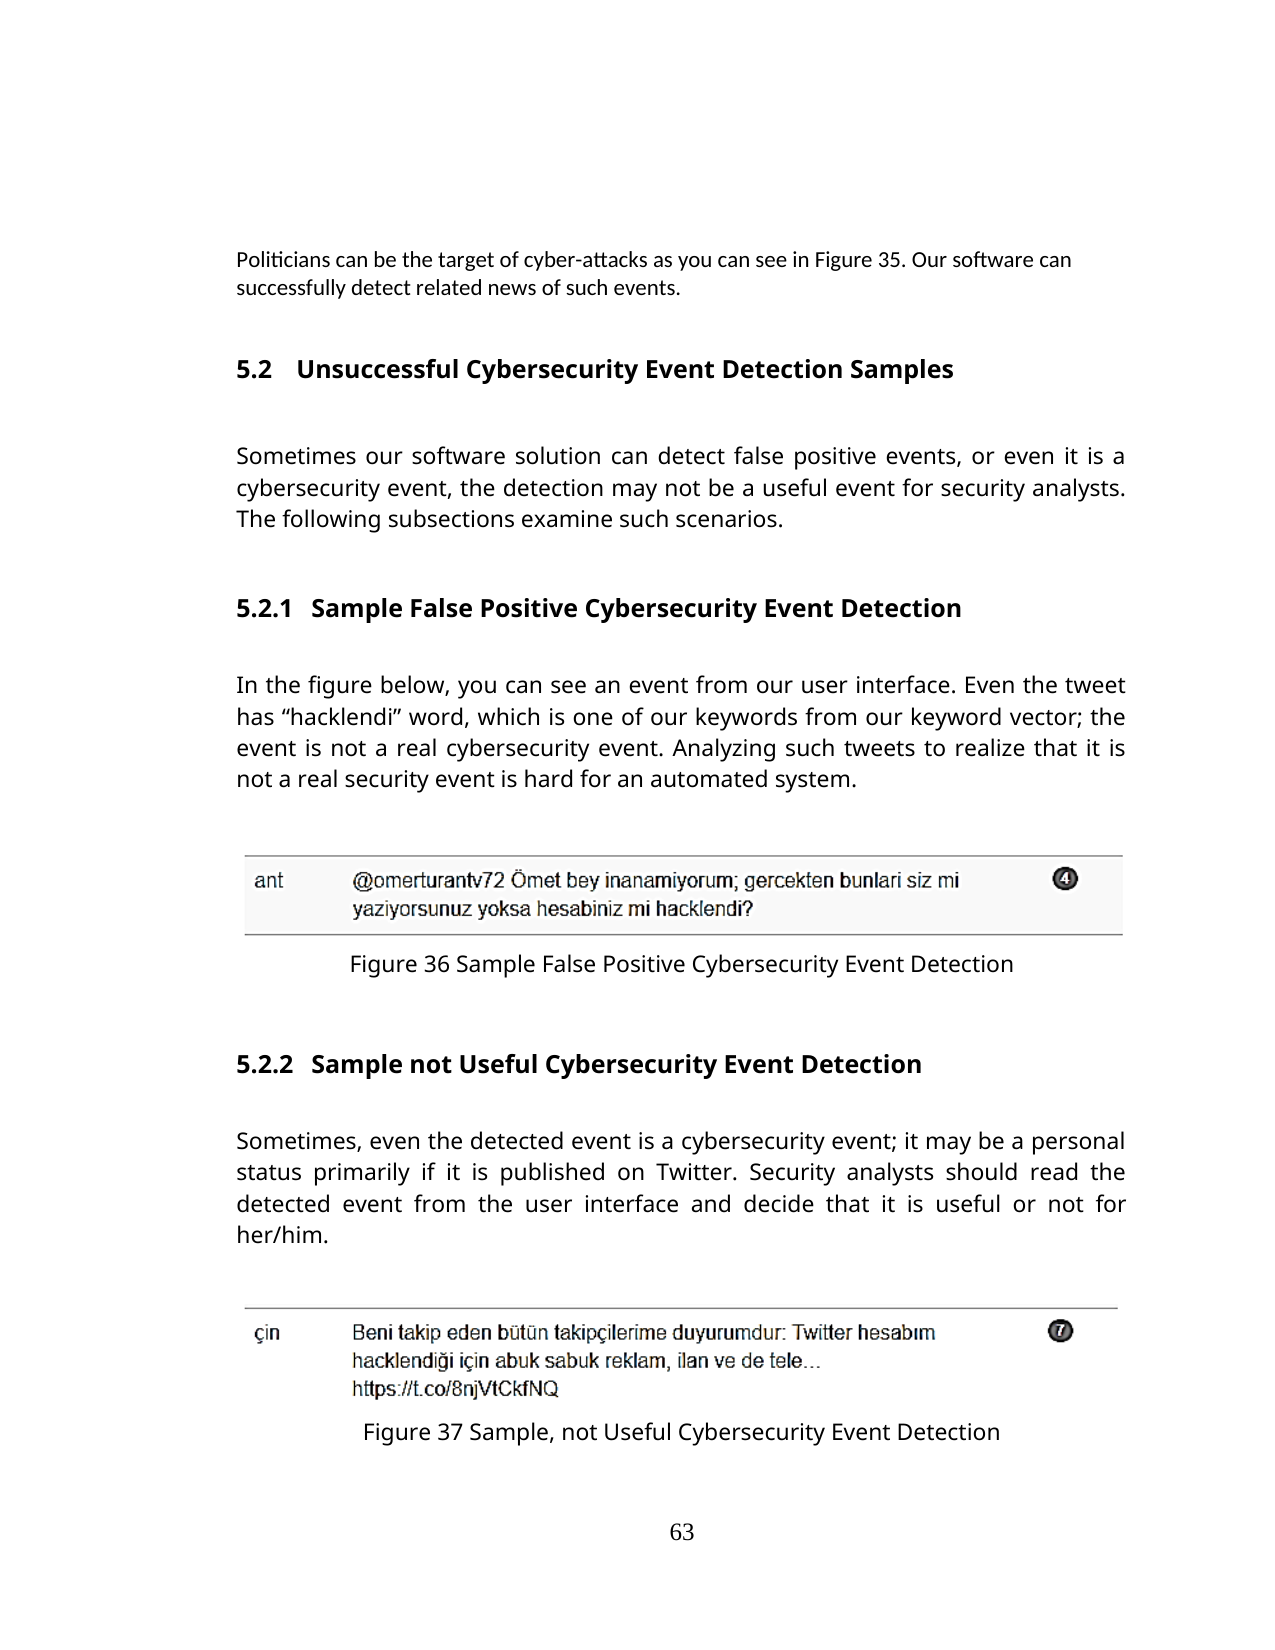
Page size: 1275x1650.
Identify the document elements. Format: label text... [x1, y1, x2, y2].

subtitle Sample not Useful Cybersecurity Event Detection [236, 1046, 1127, 1081]
text Politicians can be the target of cyber-attacks as you can see in Figure 35. Our software can successfully detect related news of such events. [236, 245, 1127, 301]
subtitle Unsuccessful Cybersecurity Event Detection Samples [236, 351, 1127, 385]
subtitle Sample False Positive Cybersecurity Event Detection [236, 591, 1127, 625]
text Figure 37 Sample, not Useful Cybersecurity Event Detection [236, 1416, 1127, 1447]
picture [236, 849, 1128, 938]
picture [236, 1304, 1128, 1405]
text Sometimes our software solution can detect false positive events, or even it is a cybersecurity event, the detection may not be a useful event for security analysts. The following subsections examine such scenarios. [236, 440, 1127, 534]
text Sometimes, even the detected event is a cybersecurity event; it may be a personal status primarily if it is published on Twitter. Security analysts should read the detected event from the user interface and decide that it is useful or not for her/him. [236, 1125, 1127, 1250]
text In the figure below, you can see an event from our user interface. Even the tweet has “hacklendi” word, which is one of our keywords from our keyword vector; the event is not a real cybersecurity event. Analyzing such tweets to realize that it is not a real security event is hard for an automated system. [236, 669, 1127, 794]
text Figure 36 Sample False Positive Cybersecurity Event Detection [236, 948, 1127, 979]
